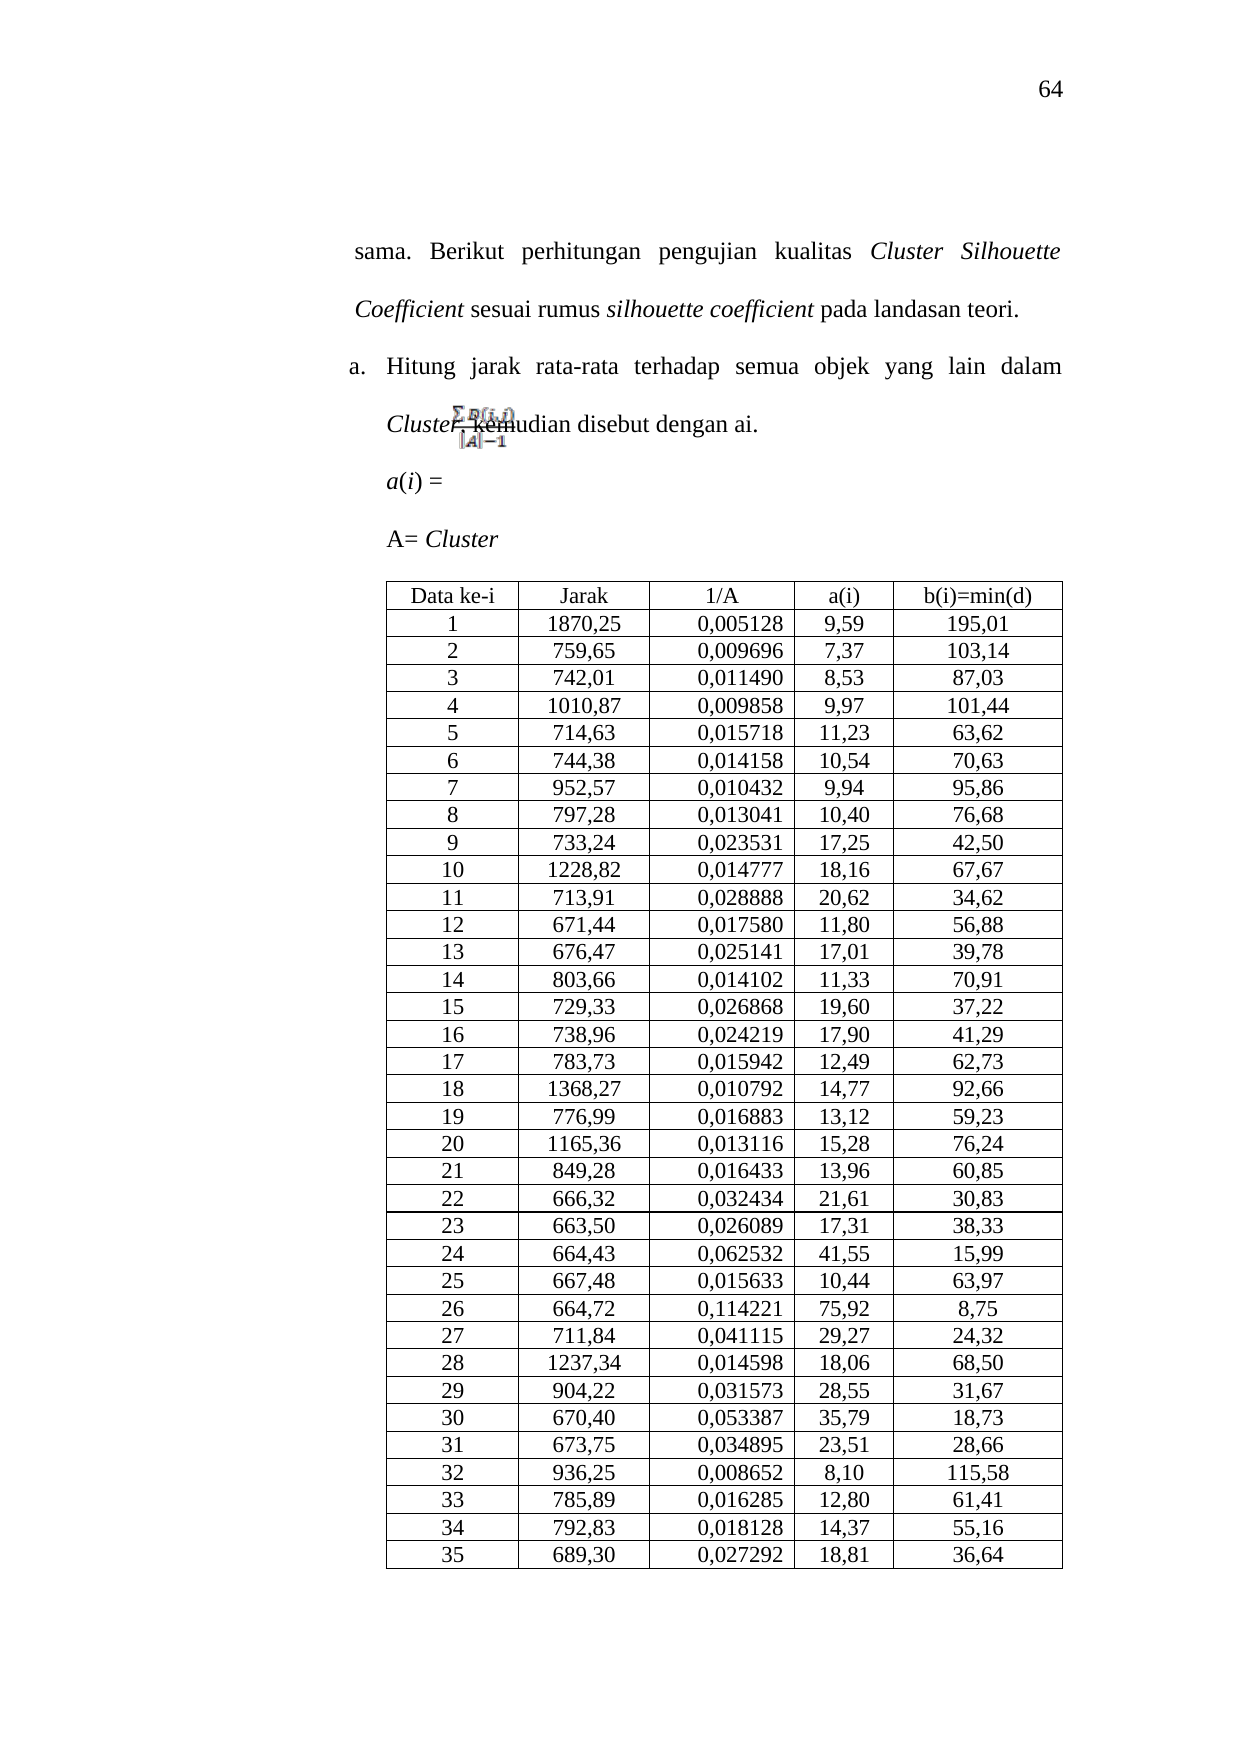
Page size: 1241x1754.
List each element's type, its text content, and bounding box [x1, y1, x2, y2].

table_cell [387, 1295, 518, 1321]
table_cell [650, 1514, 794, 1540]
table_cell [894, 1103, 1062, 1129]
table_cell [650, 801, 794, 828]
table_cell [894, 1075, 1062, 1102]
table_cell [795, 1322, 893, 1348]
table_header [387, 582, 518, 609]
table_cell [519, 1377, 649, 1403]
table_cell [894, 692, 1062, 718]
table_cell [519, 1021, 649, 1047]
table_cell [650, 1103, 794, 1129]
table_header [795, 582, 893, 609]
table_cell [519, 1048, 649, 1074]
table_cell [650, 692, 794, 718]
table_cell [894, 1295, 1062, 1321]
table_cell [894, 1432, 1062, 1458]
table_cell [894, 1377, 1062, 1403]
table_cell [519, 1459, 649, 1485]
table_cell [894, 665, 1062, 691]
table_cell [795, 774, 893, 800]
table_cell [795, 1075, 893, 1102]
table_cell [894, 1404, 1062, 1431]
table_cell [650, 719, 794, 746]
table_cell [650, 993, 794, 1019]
picture [452, 403, 516, 455]
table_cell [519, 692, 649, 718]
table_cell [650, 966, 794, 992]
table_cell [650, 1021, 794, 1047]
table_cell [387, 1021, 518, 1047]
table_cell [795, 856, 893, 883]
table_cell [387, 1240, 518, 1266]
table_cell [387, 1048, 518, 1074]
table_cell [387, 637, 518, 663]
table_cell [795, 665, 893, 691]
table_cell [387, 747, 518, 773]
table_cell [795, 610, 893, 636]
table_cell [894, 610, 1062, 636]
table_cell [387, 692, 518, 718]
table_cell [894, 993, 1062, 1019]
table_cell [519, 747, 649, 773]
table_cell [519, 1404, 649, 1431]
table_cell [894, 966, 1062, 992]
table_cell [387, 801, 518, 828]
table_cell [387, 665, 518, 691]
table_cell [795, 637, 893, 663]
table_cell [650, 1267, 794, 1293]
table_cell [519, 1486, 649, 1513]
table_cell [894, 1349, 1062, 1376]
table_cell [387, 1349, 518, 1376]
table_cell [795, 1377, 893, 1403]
list A= Cluster [386, 524, 1063, 552]
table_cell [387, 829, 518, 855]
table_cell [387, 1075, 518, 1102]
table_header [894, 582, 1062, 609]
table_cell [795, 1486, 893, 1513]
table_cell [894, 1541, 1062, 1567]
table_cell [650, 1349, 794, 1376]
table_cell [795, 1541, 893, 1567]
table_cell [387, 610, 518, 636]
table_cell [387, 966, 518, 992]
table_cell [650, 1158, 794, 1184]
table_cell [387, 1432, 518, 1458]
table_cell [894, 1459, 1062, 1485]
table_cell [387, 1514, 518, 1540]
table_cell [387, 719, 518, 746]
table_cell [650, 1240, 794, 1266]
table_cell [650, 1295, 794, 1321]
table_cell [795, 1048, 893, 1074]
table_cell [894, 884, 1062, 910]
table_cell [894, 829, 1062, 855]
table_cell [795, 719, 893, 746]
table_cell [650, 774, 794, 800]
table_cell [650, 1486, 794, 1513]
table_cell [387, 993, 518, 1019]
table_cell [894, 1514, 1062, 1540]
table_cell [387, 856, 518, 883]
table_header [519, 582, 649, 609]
list Hitung jarak rata-rata terhadap semua objek yang lain dalam Cluster, kemudian disebut dengan ai. [349, 351, 1063, 437]
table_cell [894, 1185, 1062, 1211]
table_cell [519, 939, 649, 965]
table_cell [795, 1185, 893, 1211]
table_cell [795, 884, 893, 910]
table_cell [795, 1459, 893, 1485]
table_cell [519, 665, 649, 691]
list a(i) = [386, 466, 1063, 495]
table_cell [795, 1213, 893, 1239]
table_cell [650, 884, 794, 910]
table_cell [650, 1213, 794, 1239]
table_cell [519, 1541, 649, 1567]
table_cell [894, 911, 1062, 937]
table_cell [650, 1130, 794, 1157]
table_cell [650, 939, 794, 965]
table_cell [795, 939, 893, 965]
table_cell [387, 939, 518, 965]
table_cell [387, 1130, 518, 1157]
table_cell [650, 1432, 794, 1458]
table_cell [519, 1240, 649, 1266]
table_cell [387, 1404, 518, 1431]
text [354, 236, 1063, 322]
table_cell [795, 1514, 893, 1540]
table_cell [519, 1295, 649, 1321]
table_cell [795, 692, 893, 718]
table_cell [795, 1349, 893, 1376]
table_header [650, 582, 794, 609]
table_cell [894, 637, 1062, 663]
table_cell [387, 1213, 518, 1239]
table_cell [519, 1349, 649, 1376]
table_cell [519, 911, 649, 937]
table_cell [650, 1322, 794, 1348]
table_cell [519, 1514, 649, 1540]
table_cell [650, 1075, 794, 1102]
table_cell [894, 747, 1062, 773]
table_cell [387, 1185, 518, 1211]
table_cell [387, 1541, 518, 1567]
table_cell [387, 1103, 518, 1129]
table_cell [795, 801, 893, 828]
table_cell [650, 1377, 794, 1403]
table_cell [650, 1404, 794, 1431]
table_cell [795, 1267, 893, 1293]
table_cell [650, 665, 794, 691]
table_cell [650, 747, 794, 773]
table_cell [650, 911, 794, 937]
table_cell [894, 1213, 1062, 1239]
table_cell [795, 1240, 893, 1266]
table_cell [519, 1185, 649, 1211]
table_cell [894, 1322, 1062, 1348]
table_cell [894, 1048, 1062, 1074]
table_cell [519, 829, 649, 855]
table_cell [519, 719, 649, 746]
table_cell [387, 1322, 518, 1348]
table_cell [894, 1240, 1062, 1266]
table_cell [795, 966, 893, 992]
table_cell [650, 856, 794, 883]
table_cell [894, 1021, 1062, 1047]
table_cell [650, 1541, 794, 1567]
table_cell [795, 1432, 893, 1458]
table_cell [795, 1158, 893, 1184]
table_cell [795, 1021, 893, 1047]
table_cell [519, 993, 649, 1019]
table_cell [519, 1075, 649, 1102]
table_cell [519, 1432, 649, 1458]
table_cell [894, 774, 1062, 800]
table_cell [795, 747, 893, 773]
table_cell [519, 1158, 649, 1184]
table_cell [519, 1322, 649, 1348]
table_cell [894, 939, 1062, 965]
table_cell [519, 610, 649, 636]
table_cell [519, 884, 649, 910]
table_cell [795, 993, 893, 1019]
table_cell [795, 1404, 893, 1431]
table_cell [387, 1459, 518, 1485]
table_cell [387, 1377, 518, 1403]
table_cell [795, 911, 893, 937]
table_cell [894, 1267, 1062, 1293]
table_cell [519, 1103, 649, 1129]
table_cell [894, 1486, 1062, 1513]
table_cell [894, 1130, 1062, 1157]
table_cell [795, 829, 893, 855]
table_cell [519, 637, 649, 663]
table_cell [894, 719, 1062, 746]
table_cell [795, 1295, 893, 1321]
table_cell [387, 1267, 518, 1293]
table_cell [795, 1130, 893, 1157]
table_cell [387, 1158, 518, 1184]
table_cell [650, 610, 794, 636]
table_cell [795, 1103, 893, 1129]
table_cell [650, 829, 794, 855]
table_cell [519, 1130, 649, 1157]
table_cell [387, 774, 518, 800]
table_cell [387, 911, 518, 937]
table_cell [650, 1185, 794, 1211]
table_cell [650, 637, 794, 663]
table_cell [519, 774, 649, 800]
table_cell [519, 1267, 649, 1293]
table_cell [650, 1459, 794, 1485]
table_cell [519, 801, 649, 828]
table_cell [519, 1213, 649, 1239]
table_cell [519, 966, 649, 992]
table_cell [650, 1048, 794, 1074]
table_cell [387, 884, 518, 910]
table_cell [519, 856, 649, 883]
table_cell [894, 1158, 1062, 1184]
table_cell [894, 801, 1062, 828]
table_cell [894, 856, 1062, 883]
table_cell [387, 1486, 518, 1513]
